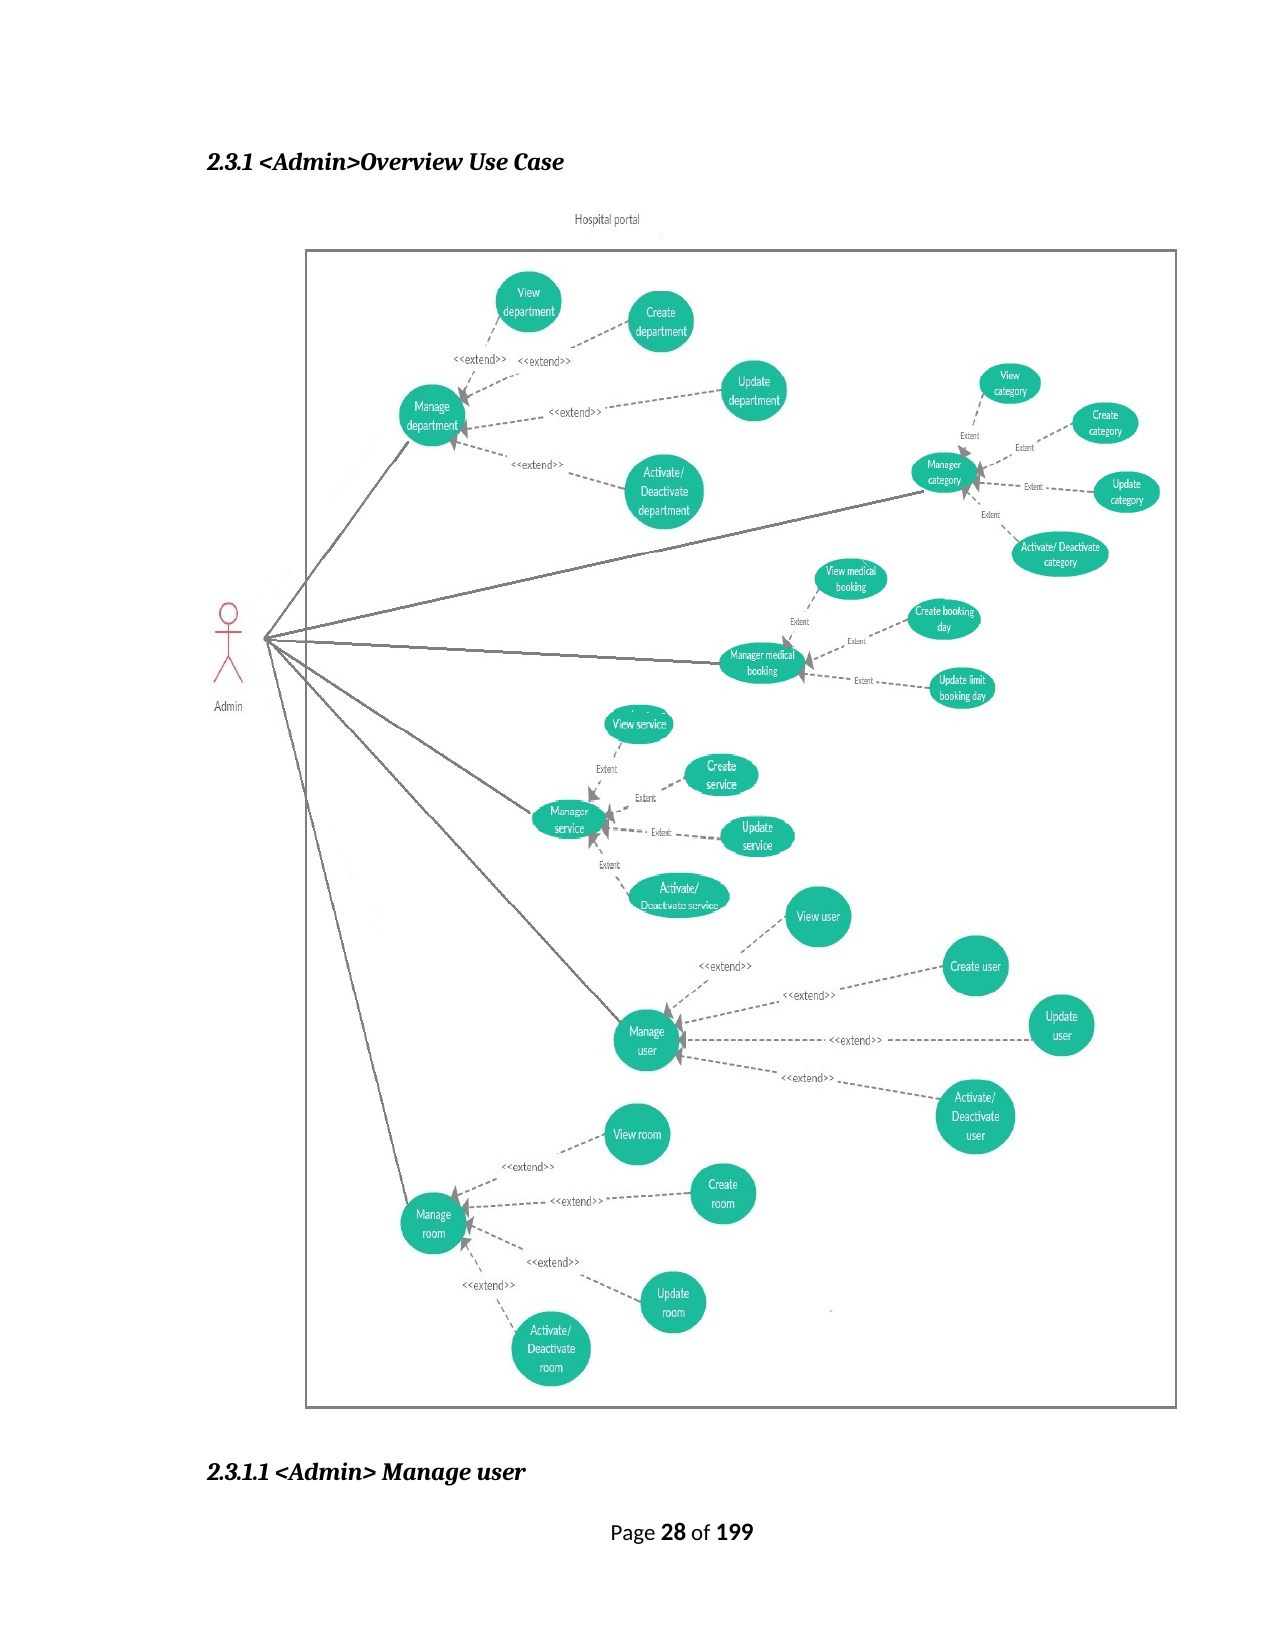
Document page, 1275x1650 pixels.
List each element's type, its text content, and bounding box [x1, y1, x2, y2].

text 2.3.1 <Admin>Overview Use Case [207, 148, 1157, 176]
picture [206, 201, 1212, 1433]
text 2.3.1.1 <Admin> Manage user [207, 1458, 1157, 1487]
